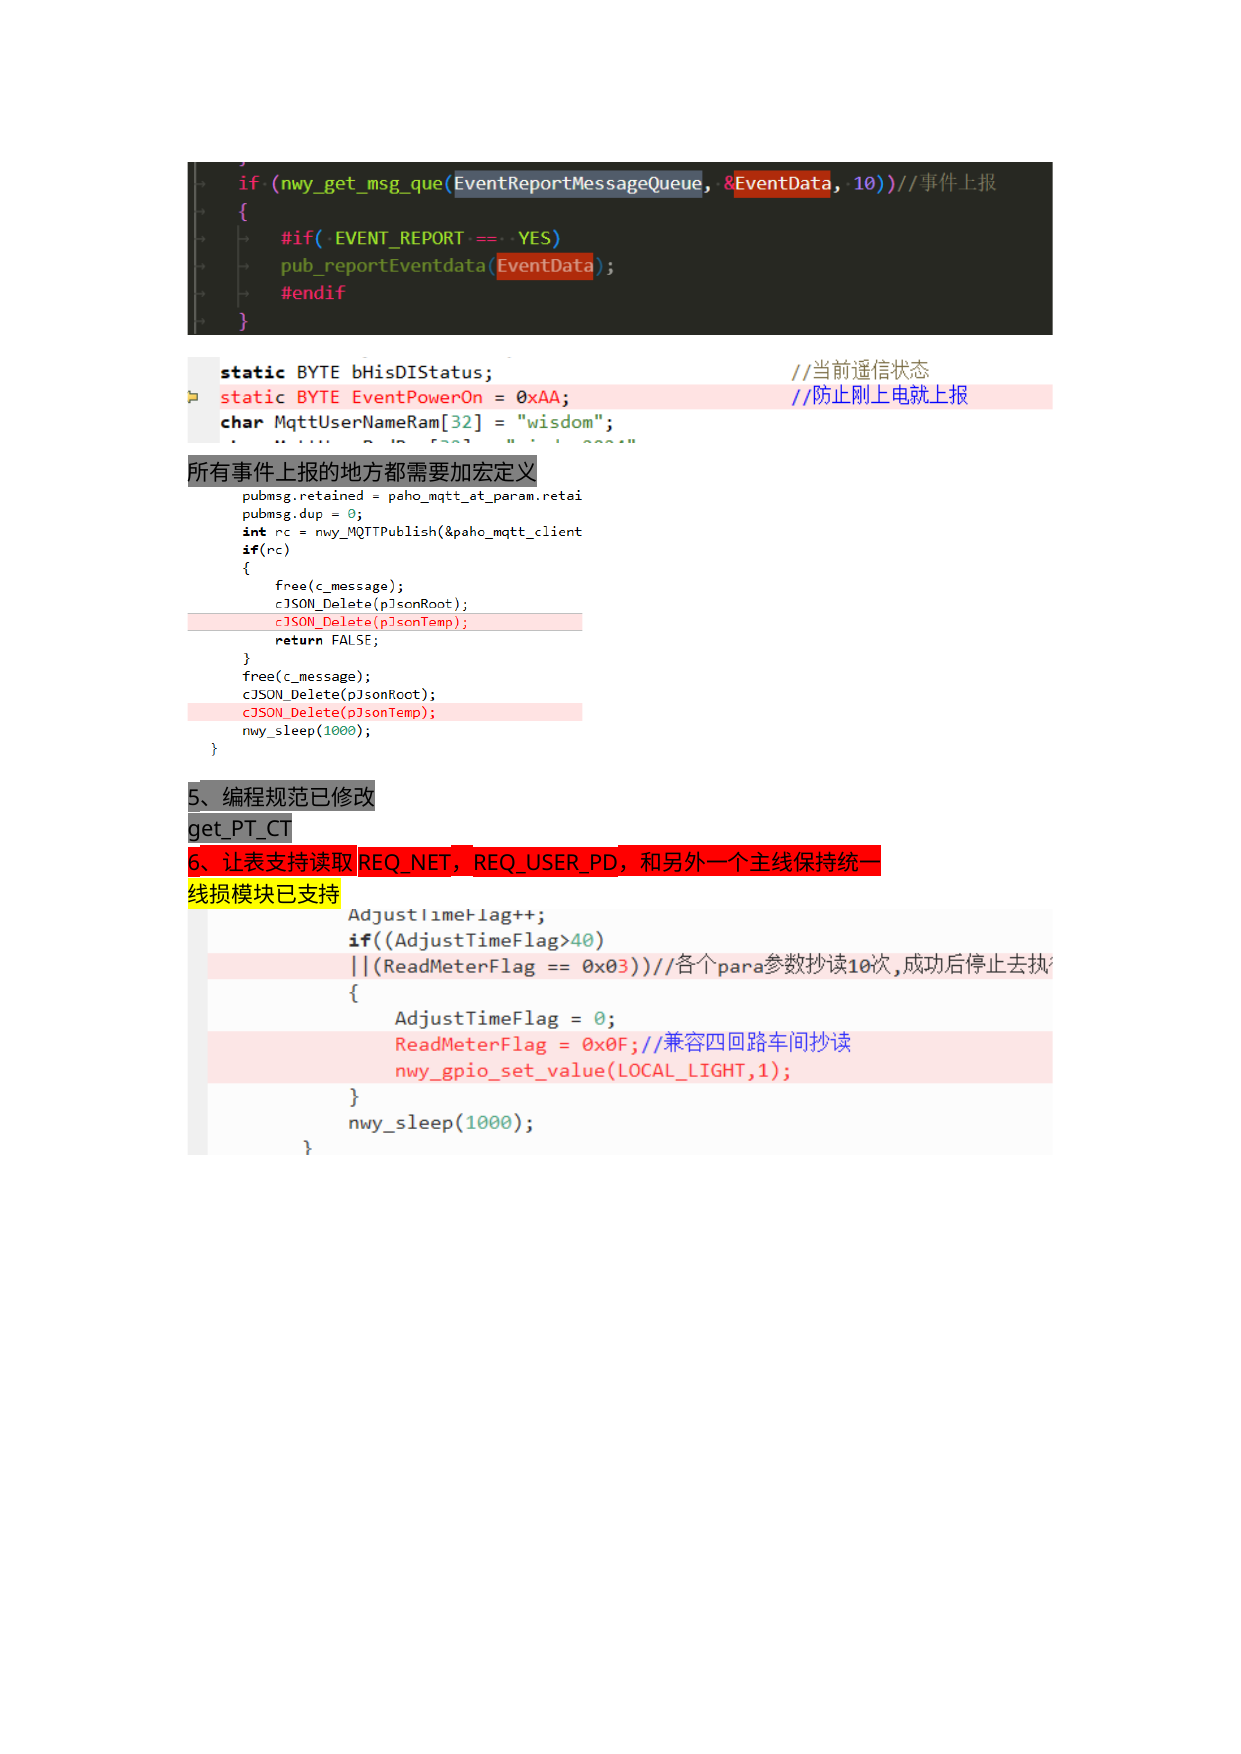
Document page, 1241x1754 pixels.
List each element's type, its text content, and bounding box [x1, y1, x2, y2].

text get_PT_CT [187, 812, 1053, 844]
list 让表支持读取REQ_NET，REQ_USER_PD，和另外一个主线保持统一 [187, 844, 1053, 877]
picture [187, 162, 1053, 335]
text 线损模块已支持 [187, 877, 1053, 909]
text 所有事件上报的地方都需要加宏定义 [187, 454, 1053, 487]
picture [187, 357, 1053, 443]
text 5、编程规范已修改 [187, 779, 1053, 812]
picture [187, 487, 583, 756]
picture [187, 909, 1053, 1155]
